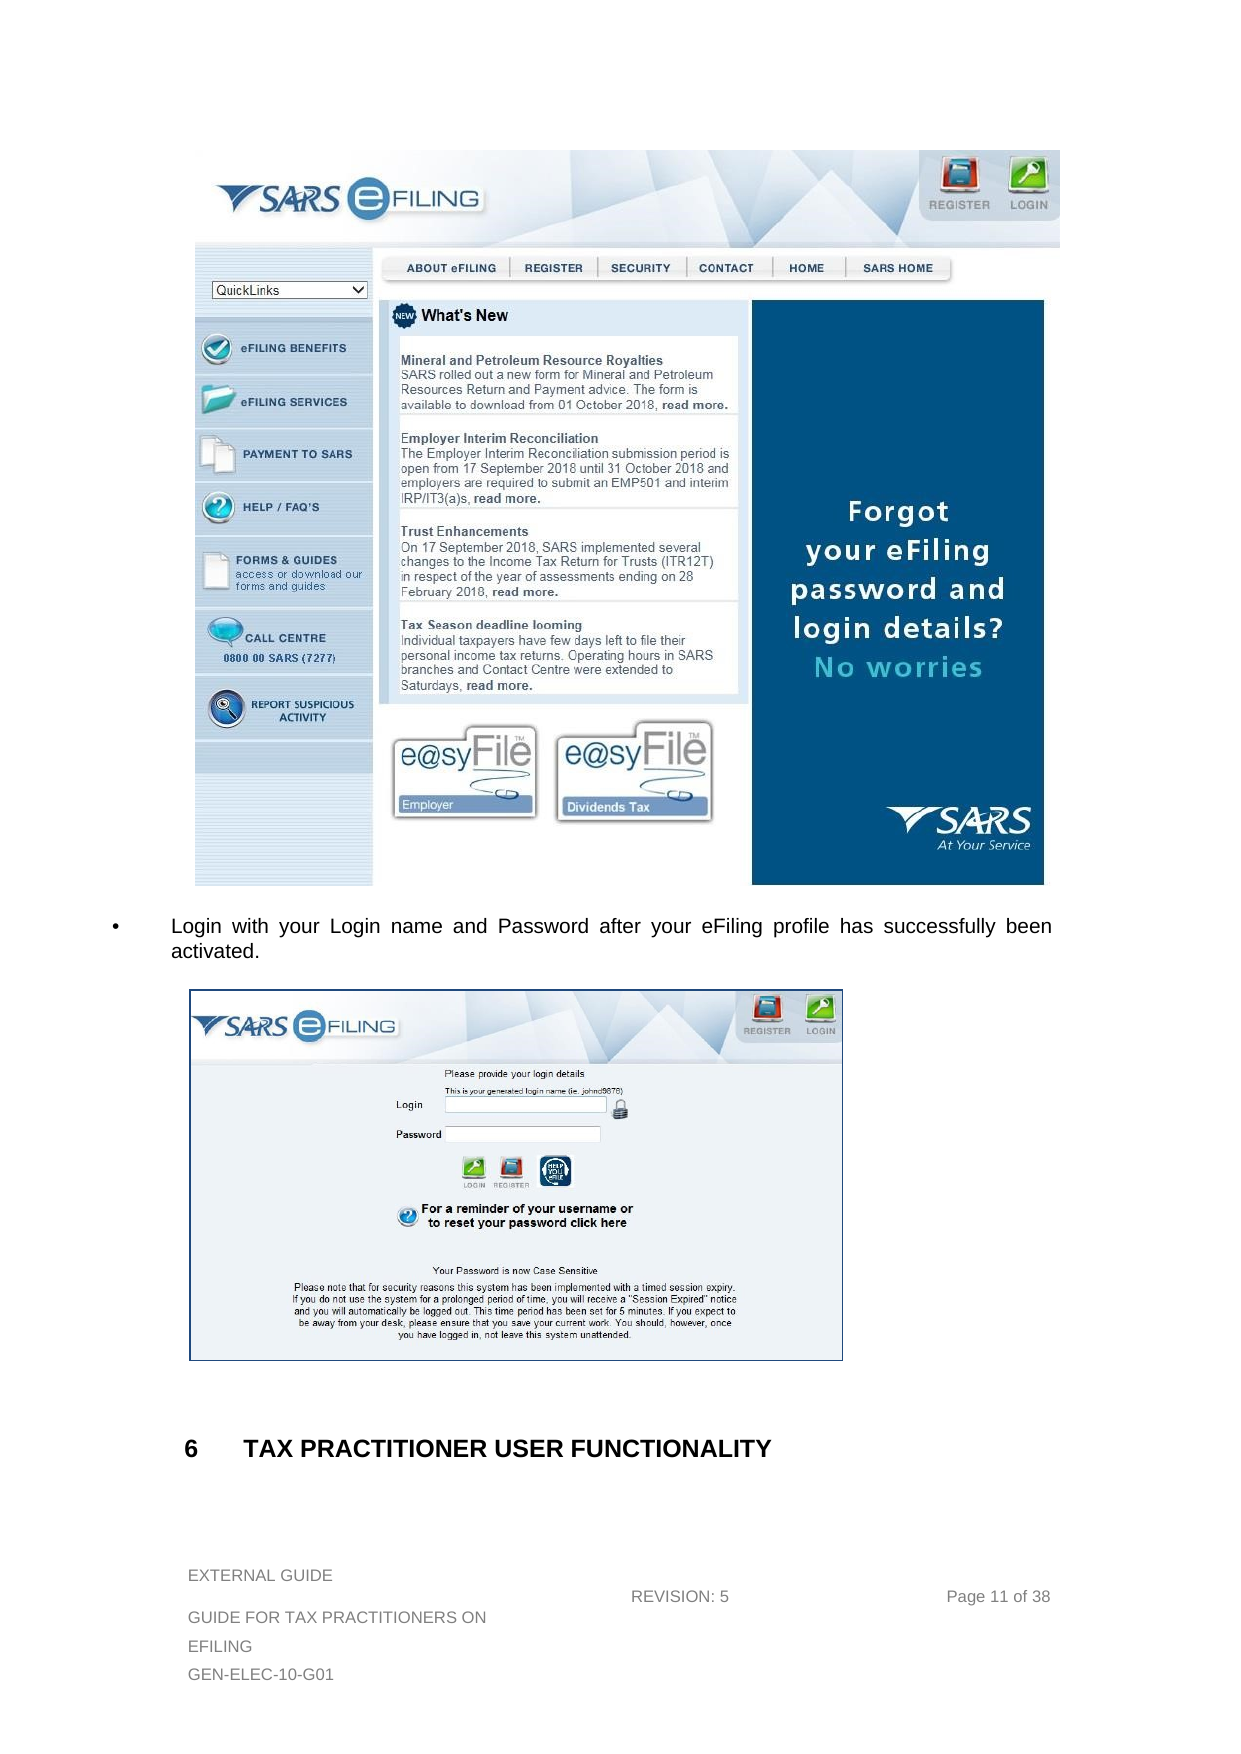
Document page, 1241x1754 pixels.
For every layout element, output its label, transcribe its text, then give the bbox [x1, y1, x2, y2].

list Login with your Login name and Password after your eFiling profile has successfully been activated. [112, 914, 1053, 963]
subtitle 6 TAX PRACTITIONER USER FUNCTIONALITY [112, 1433, 1088, 1462]
picture [191, 991, 842, 1360]
picture [195, 150, 1060, 886]
